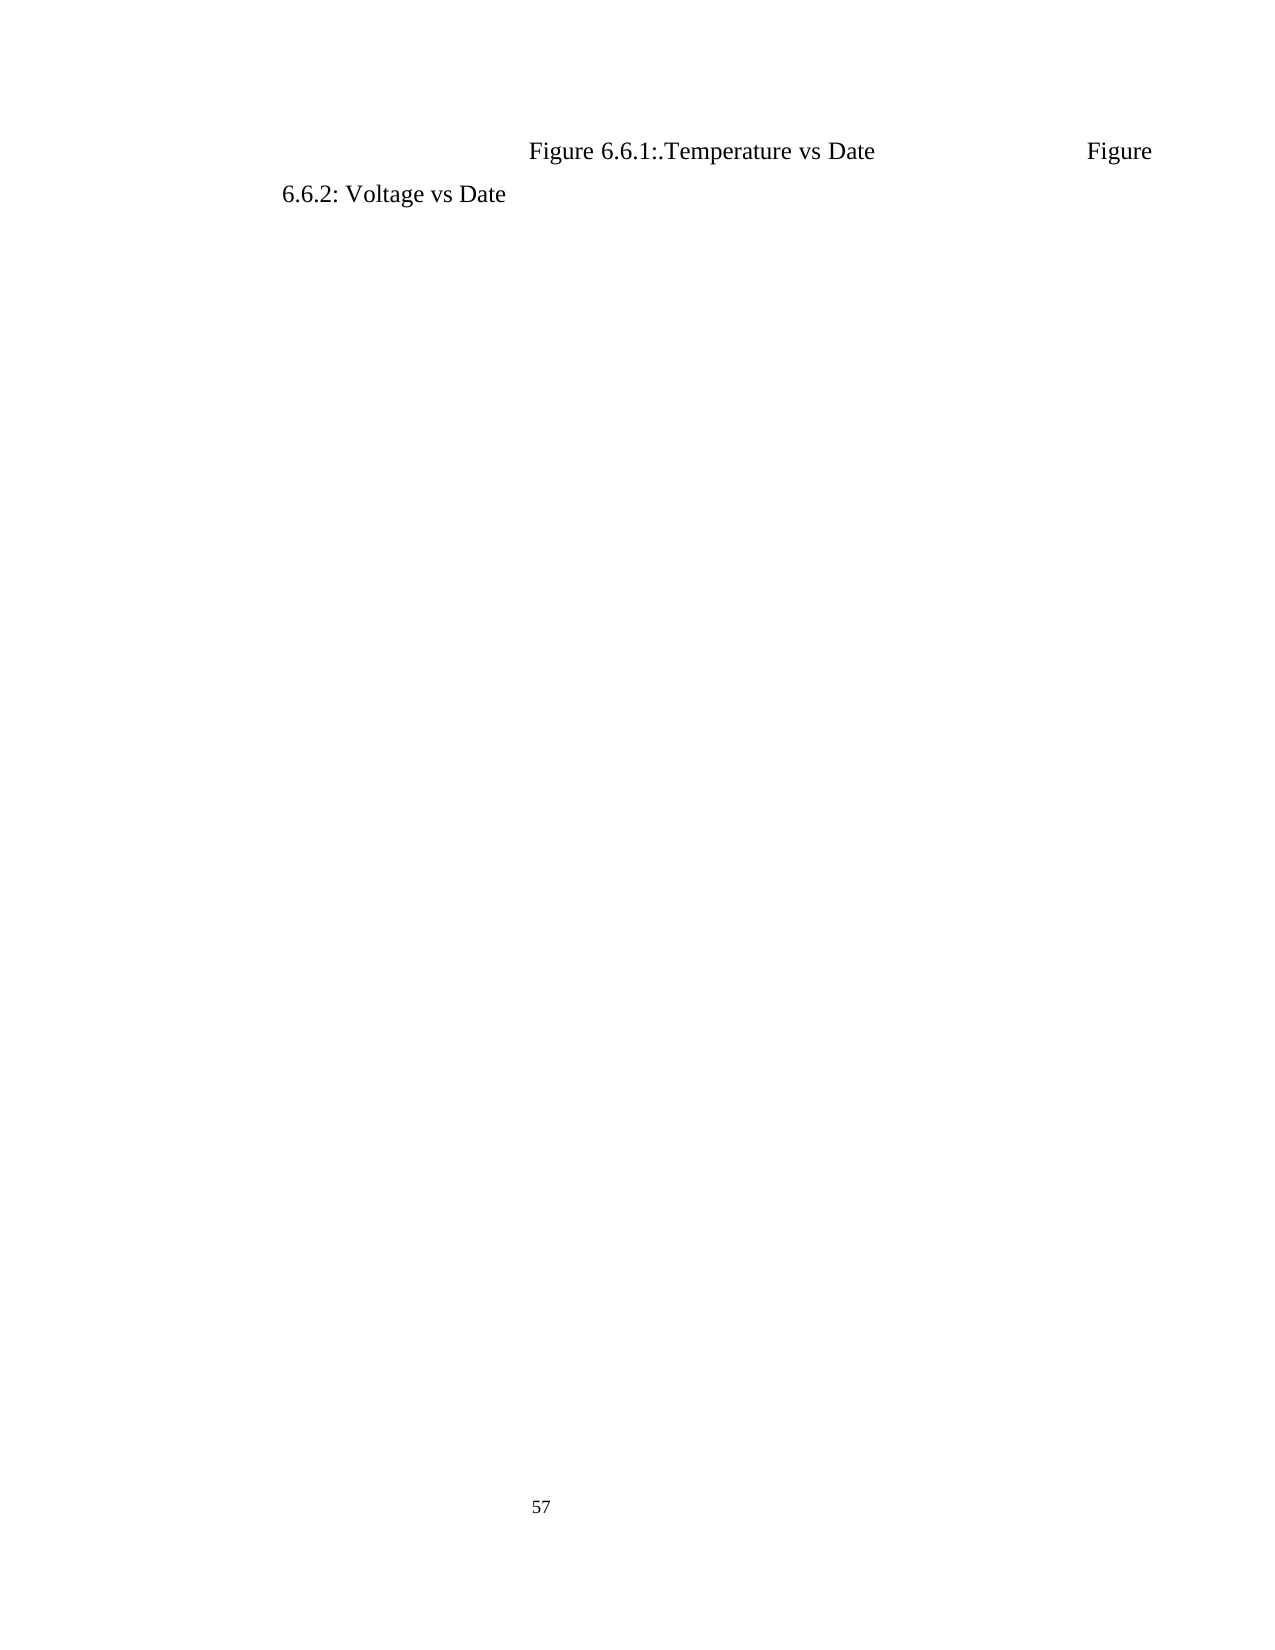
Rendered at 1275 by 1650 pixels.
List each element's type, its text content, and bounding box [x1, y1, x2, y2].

text Figure 6.6.1:.Temperature vs Date Figure 6.6.2: Voltage vs Date [282, 136, 1157, 208]
